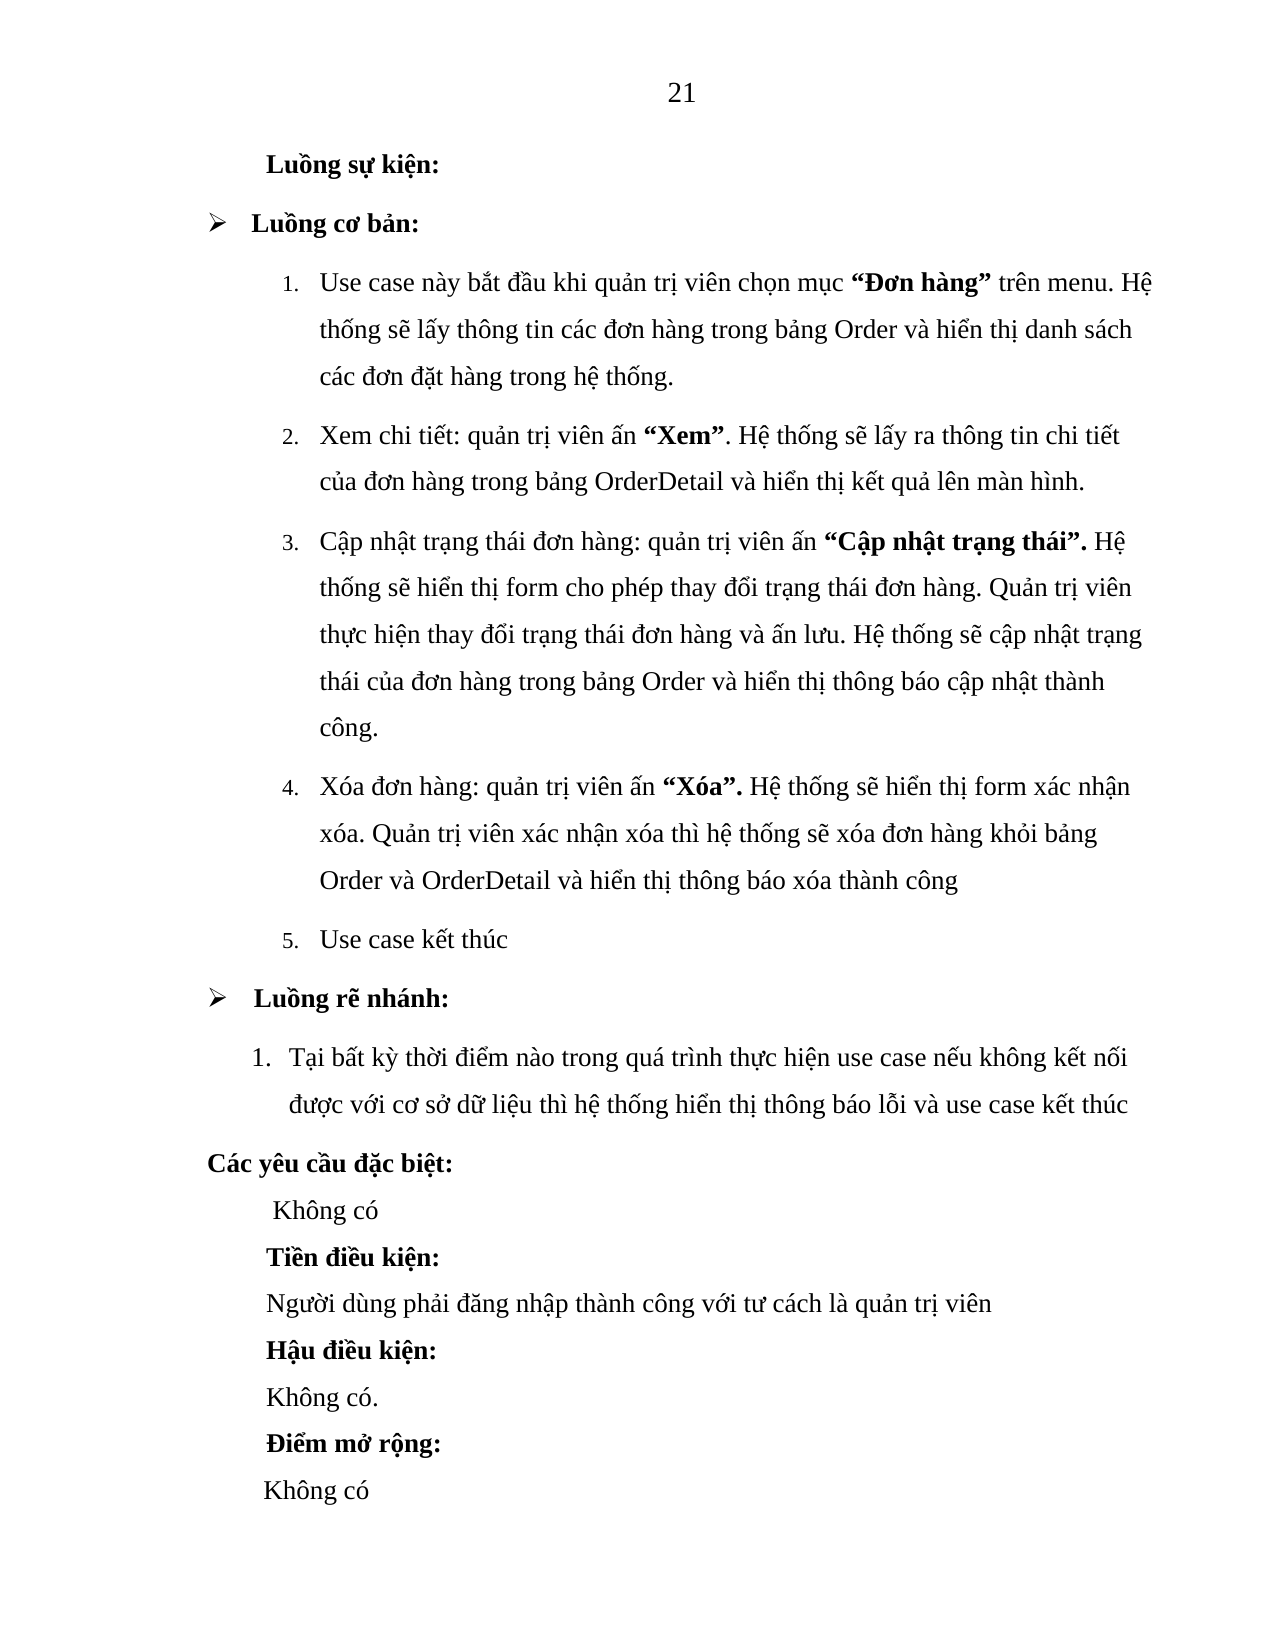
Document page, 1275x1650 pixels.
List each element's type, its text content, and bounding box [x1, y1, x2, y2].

text Các yêu cầu đặc biệt: [207, 1147, 1157, 1178]
text Tiền điều kiện: [207, 1241, 1157, 1272]
list Luồng rẽ nhánh: [207, 982, 1157, 1013]
list Luồng cơ bản: [207, 207, 1157, 238]
text Không có. [266, 1381, 1157, 1412]
text Không có [207, 1474, 1157, 1505]
text Người dùng phải đăng nhập thành công với tư cách là quản trị viên [207, 1287, 1157, 1318]
list Xóa đơn hàng: quản trị viên ấn “Xóa”. Hệ thống sẽ hiển thị form xác nhận xóa. Quản trị viên xác nhận xóa thì hệ thống sẽ xóa đơn hàng khỏi bảng Order và OrderDetail và hiển thị thông báo xóa thành công [282, 770, 1157, 895]
list Use case này bắt đầu khi quản trị viên chọn mục “Đơn hàng” trên menu. Hệ thống sẽ lấy thông tin các đơn hàng trong bảng Order và hiển thị danh sách các đơn đặt hàng trong hệ thống. [282, 266, 1157, 391]
list Tại bất kỳ thời điểm nào trong quá trình thực hiện use case nếu không kết nối được với cơ sở dữ liệu thì hệ thống hiển thị thông báo lỗi và use case kết thúc [251, 1041, 1157, 1119]
list Use case kết thúc [282, 923, 1157, 954]
text Không có [207, 1194, 1157, 1225]
list Cập nhật trạng thái đơn hàng: quản trị viên ấn “Cập nhật trạng thái”. Hệ thống sẽ hiển thị form cho phép thay đổi trạng thái đơn hàng. Quản trị viên thực hiện thay đổi trạng thái đơn hàng và ấn lưu. Hệ thống sẽ cập nhật trạng thái của đơn hàng trong bảng Order và hiển thị thông báo cập nhật thành công. [282, 524, 1157, 742]
text Luồng sự kiện: [207, 148, 1157, 179]
text Hậu điều kiện: [207, 1334, 1157, 1365]
text Điểm mở rộng: [207, 1427, 1157, 1458]
list Xem chi tiết: quản trị viên ấn “Xem”. Hệ thống sẽ lấy ra thông tin chi tiết của đơn hàng trong bảng OrderDetail và hiển thị kết quả lên màn hình. [282, 419, 1157, 497]
